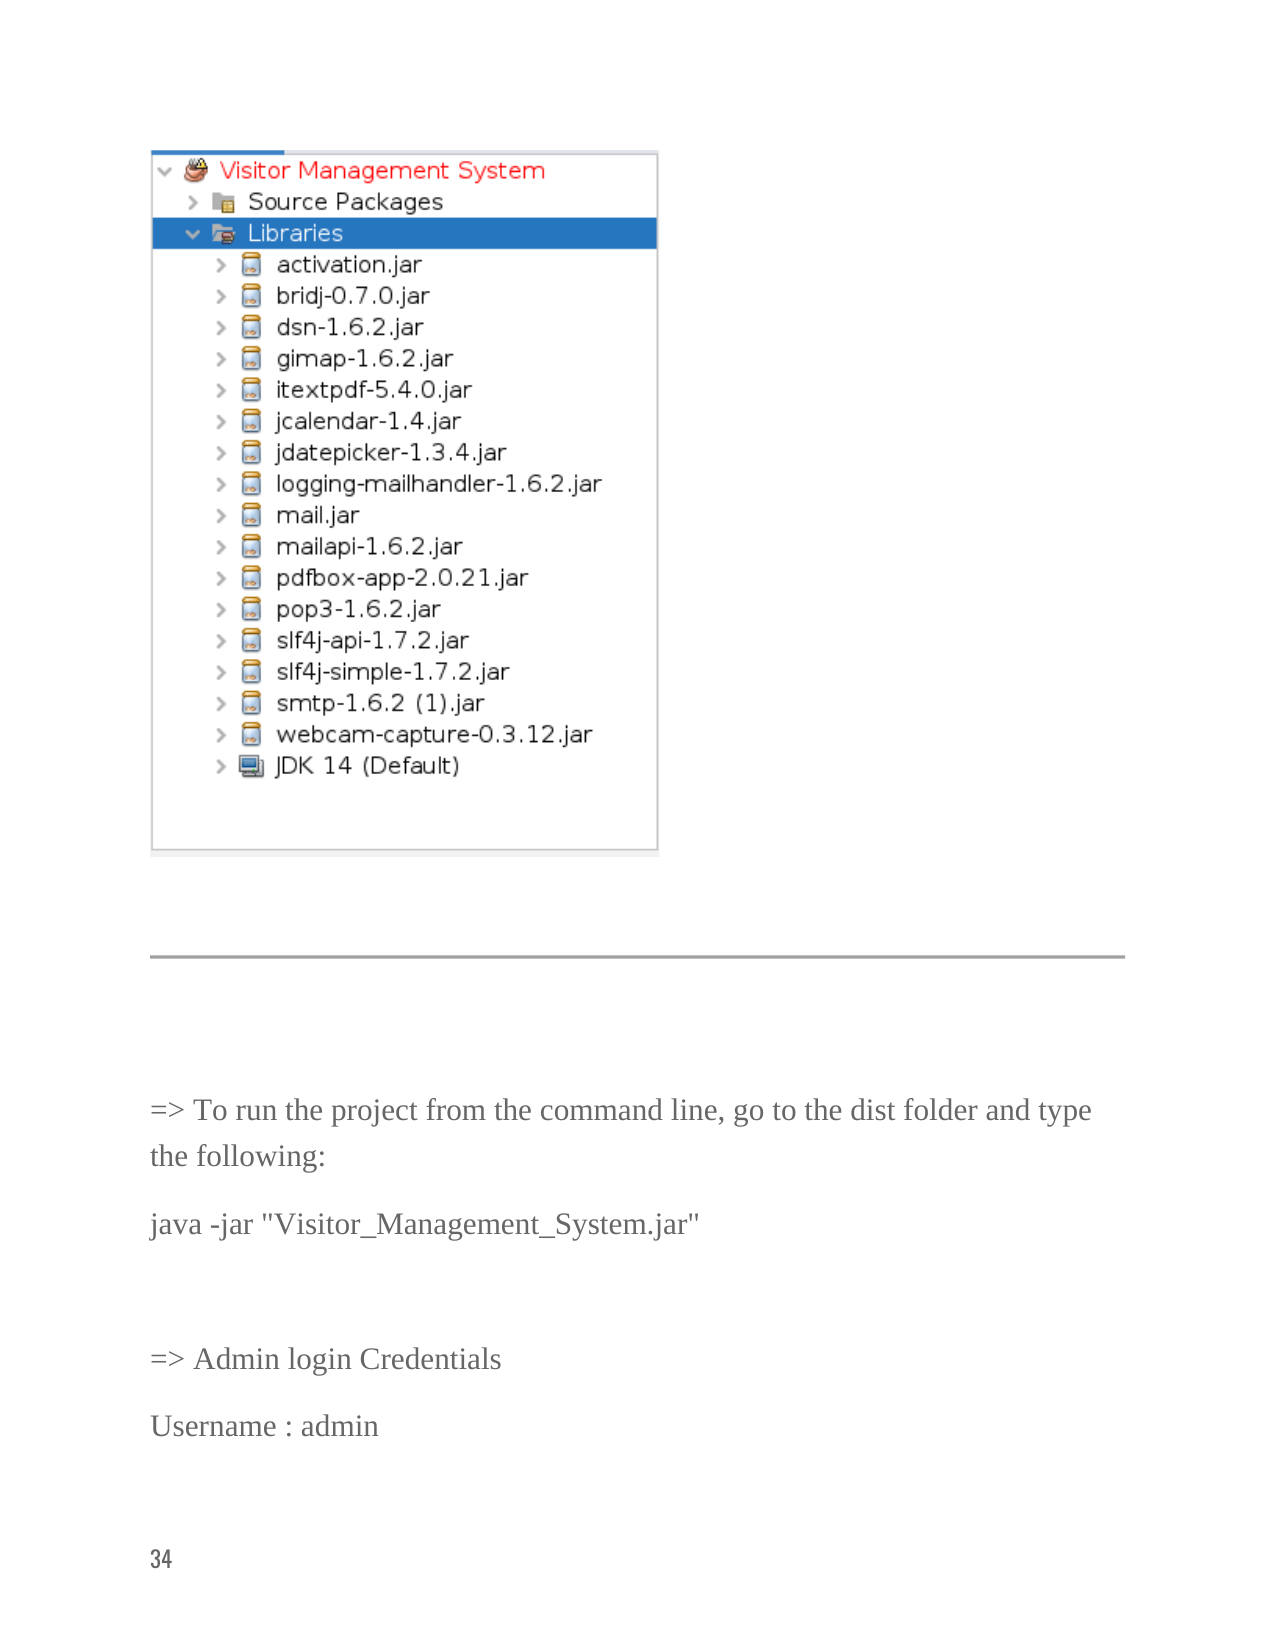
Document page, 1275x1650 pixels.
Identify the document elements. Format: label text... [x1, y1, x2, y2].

text => Admin login Credentials [150, 1340, 1125, 1376]
picture [150, 150, 660, 857]
text Username : admin [150, 1407, 1125, 1443]
text => To run the project from the command line, go to the dist folder and type the following: [150, 1091, 1125, 1173]
text java -jar "Visitor_Management_System.jar" [150, 1205, 1125, 1241]
